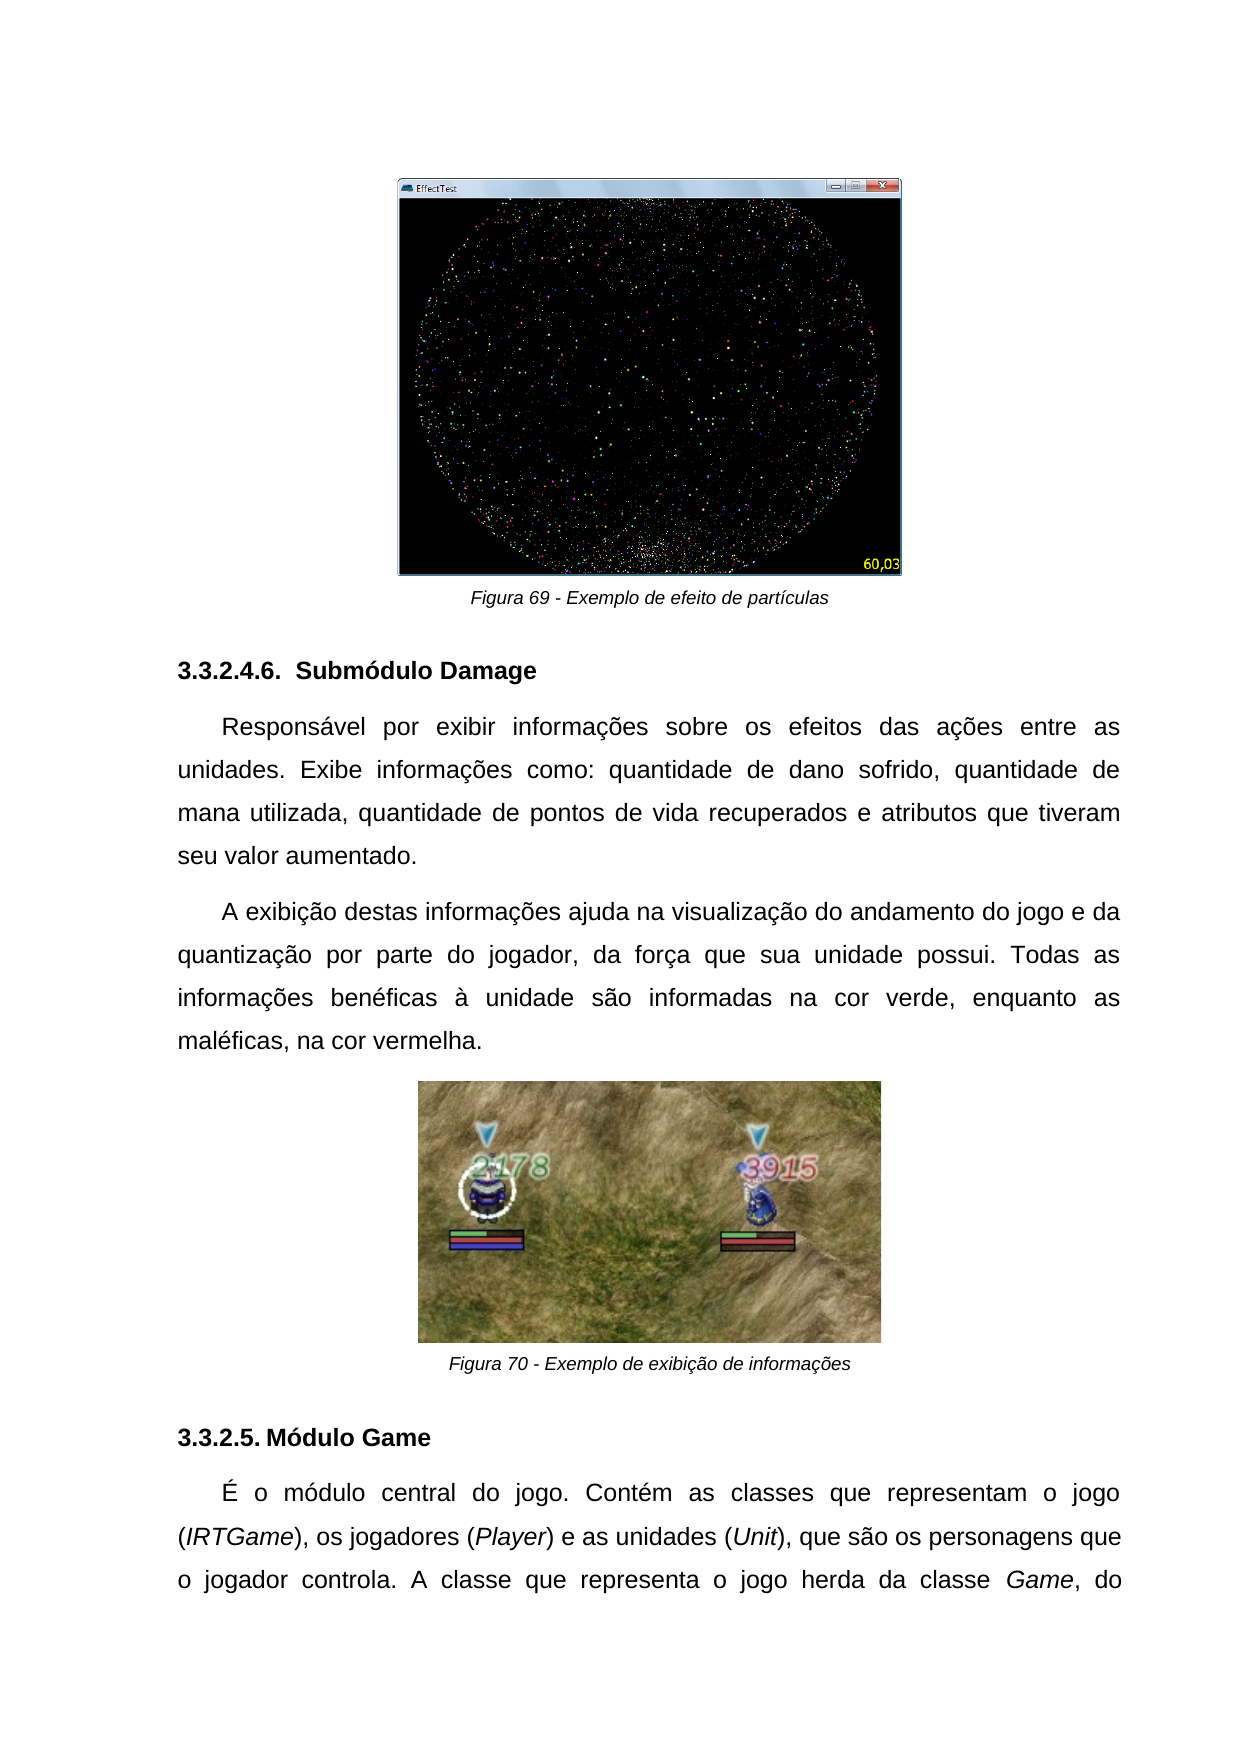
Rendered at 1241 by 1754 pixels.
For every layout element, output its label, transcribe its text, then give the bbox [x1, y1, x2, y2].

text A exibição destas informações ajuda na visualização do andamento do jogo e da quantização por parte do jogador, da força que sua unidade possui. Todas as informações benéficas à unidade são informadas na cor verde, enquanto as maléficas, na cor vermelha. [177, 897, 1122, 1055]
picture [397, 177, 902, 576]
text Responsável por exibir informações sobre os efeitos das ações entre as unidades. Exibe informações como: quantidade de dano sofrido, quantidade de mana utilizada, quantidade de pontos de vida recuperados e atributos que tiveram seu valor aumentado. [177, 712, 1122, 870]
picture [418, 1081, 882, 1343]
subtitle Módulo Game [177, 1423, 1122, 1452]
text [177, 1478, 1122, 1593]
subtitle Submódulo Damage [177, 656, 1122, 685]
